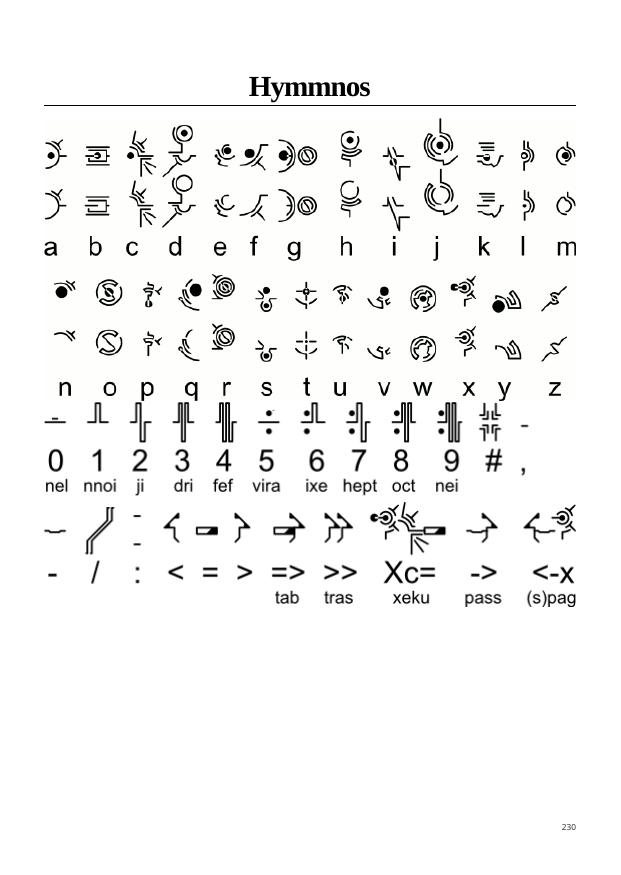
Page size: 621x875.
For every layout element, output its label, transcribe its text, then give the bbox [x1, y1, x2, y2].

subtitle Hymmnos [44, 69, 576, 105]
picture [44, 118, 576, 401]
picture [44, 402, 576, 607]
